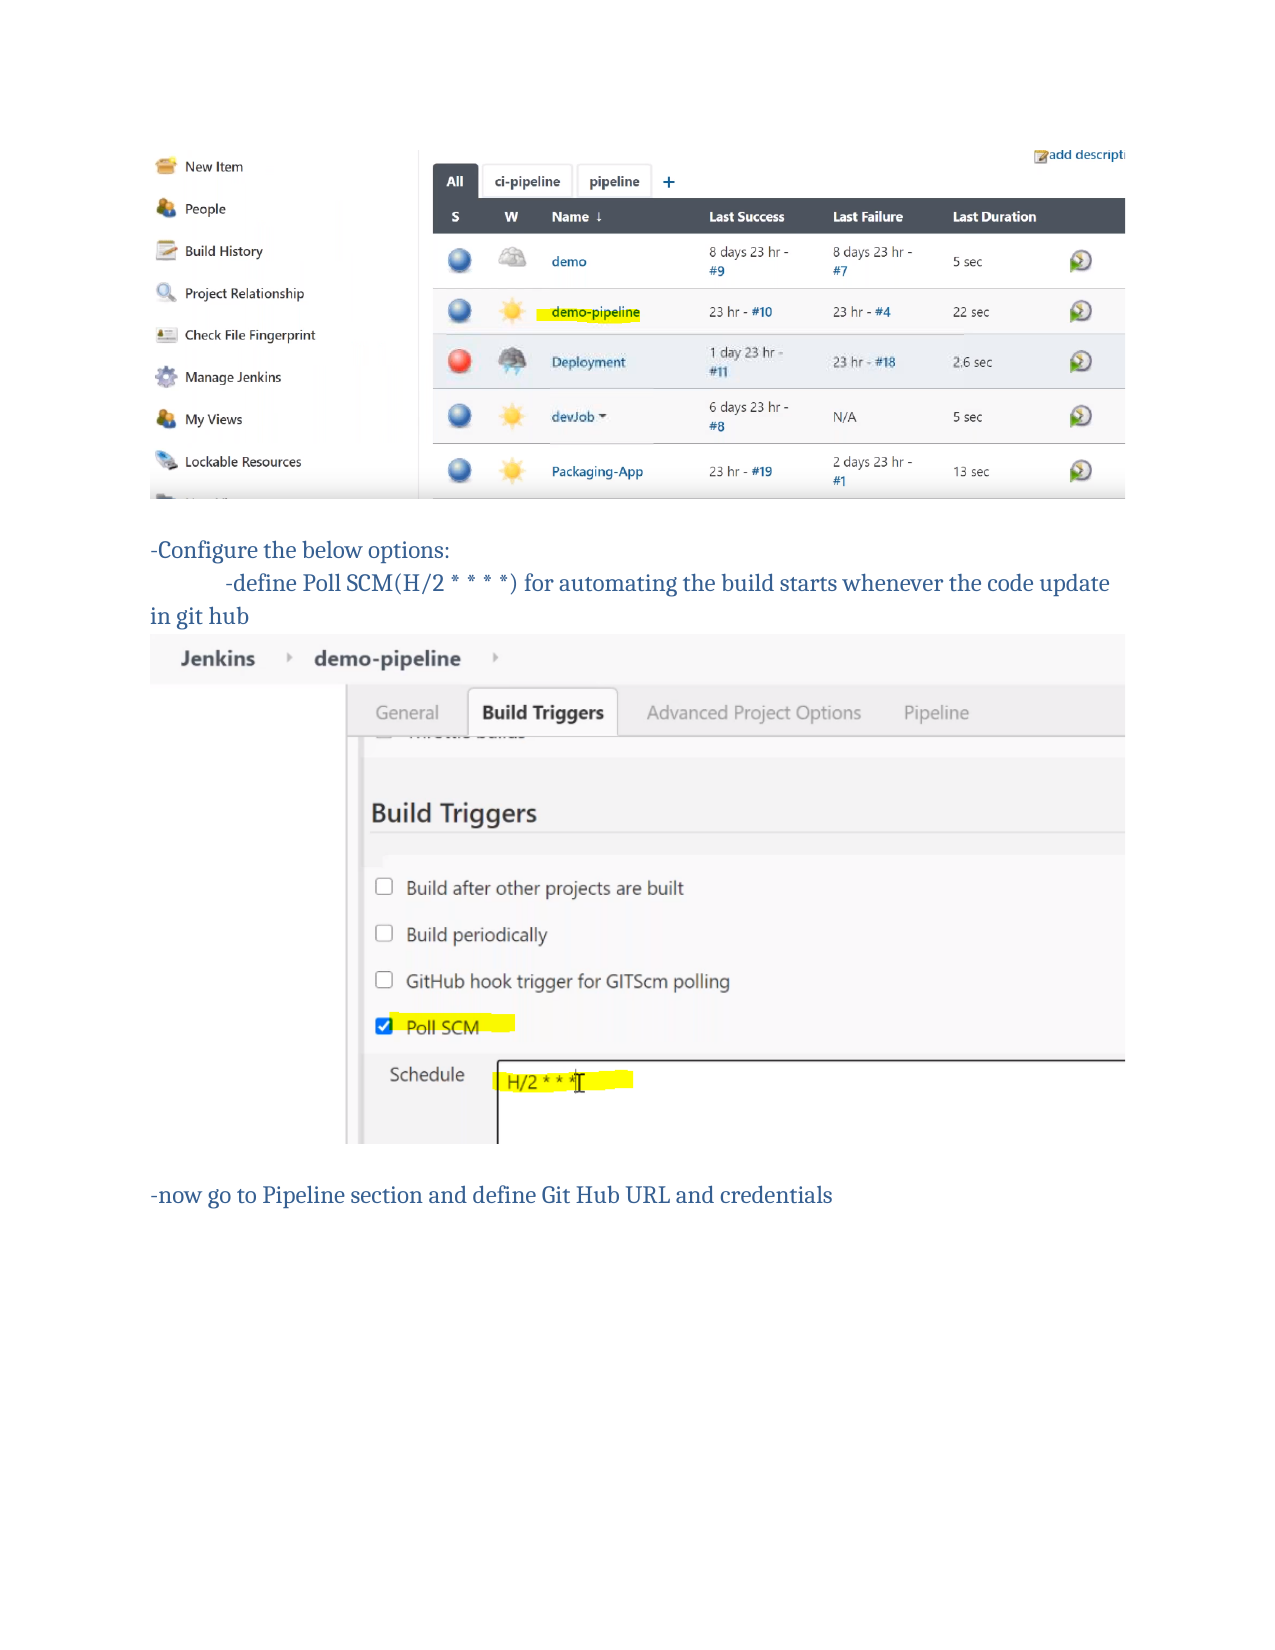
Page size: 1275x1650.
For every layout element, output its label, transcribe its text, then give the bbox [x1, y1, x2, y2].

picture [150, 150, 1125, 499]
text -define Poll SCM(H/2 * * * *) for automating the build starts whenever the code update in git hub [150, 569, 1125, 631]
picture [150, 634, 1125, 1144]
text -now go to Pipeline section and define Git Hub URL and credentials [150, 1181, 1125, 1209]
text -Configure the below options: [150, 536, 1125, 564]
